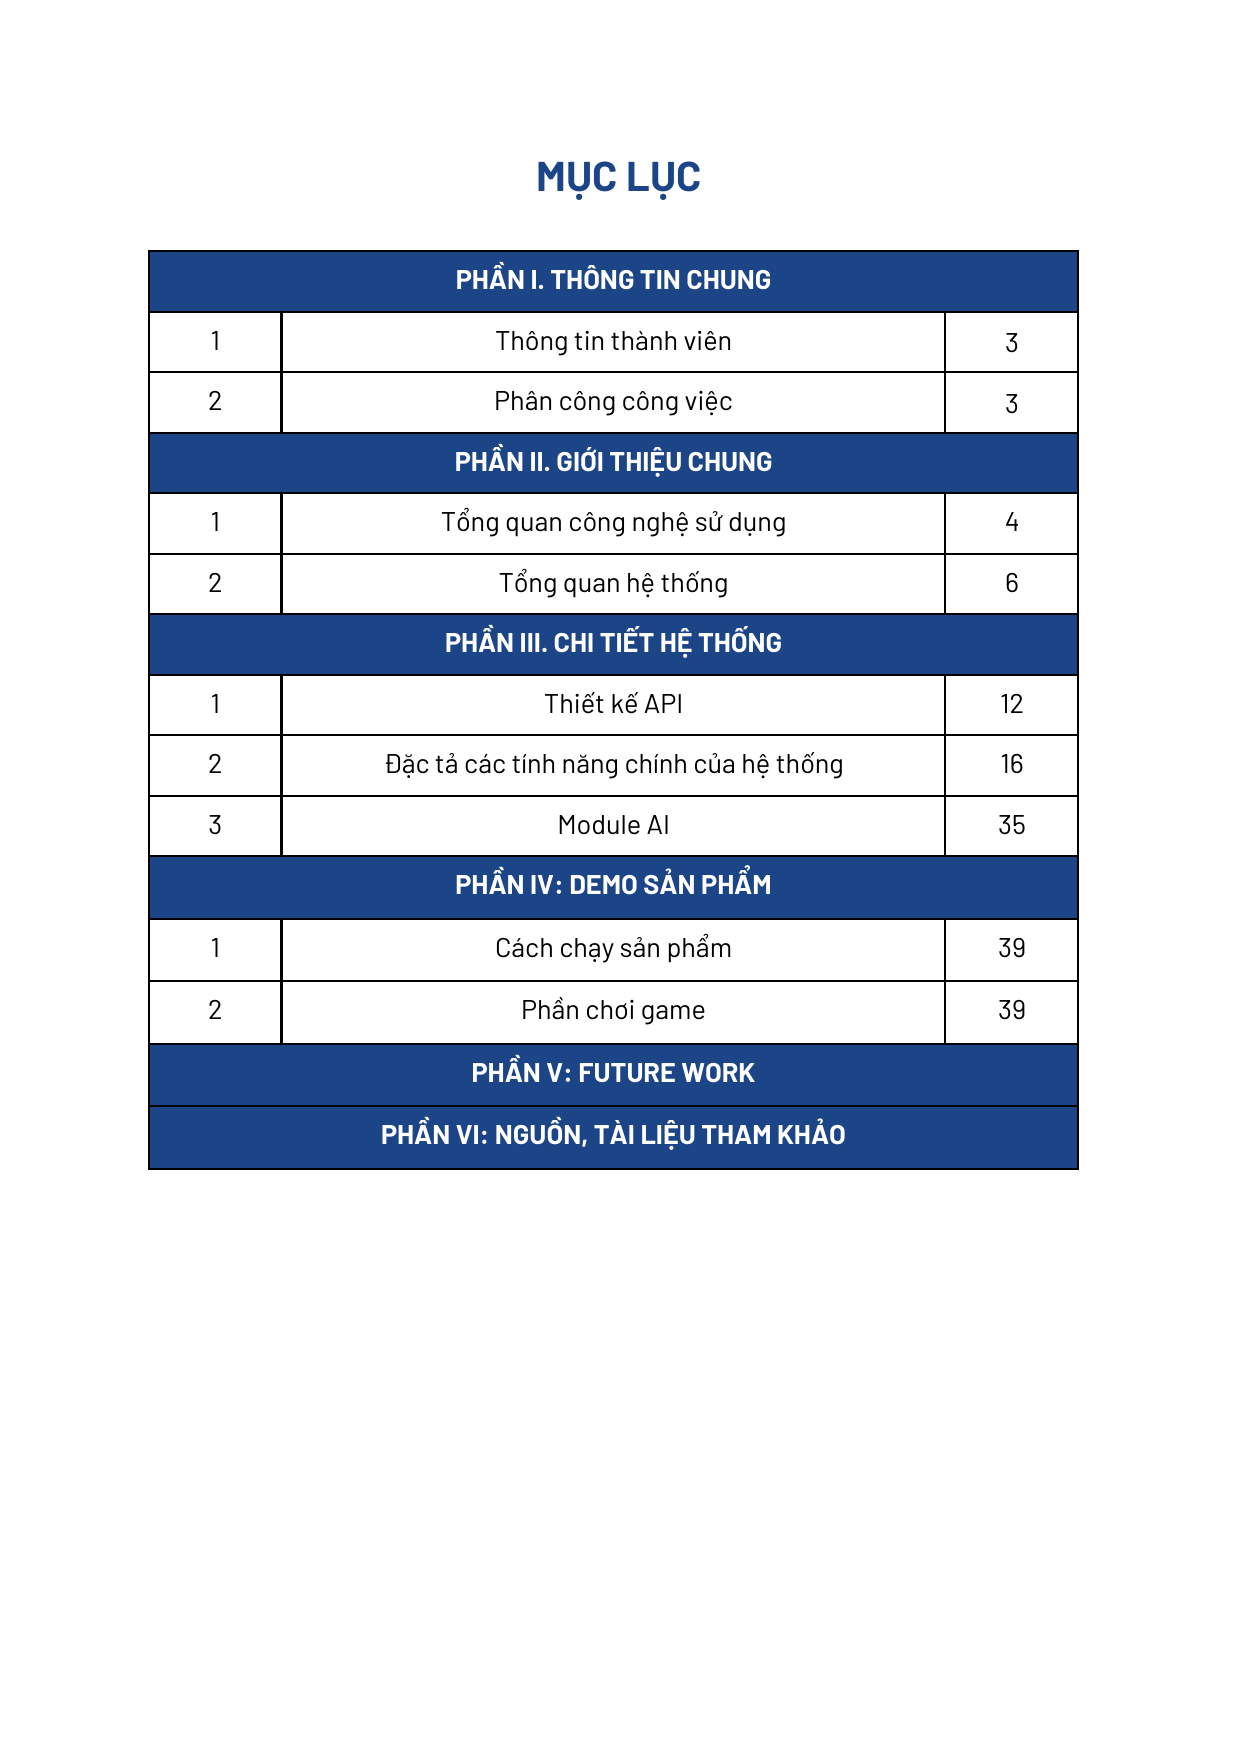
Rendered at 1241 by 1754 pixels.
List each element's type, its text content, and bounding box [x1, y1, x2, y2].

table_cell Phân công công việc [283, 373, 944, 432]
table_cell Tổng quan công nghệ sử dụng [283, 494, 944, 553]
table_cell 2 [150, 736, 280, 795]
table_cell 4 [946, 494, 1077, 553]
table_cell Module AI [283, 797, 944, 855]
table_cell 12 [946, 676, 1077, 734]
table_cell Thiết kế API [283, 676, 944, 734]
table_cell 2 [150, 555, 280, 613]
table_header PHẦN I. THÔNG TIN CHUNG [150, 252, 1077, 311]
table_cell Tổng quan hệ thống [283, 555, 944, 613]
table_cell Thông tin thành viên [283, 313, 944, 371]
table_cell 1 [150, 494, 280, 553]
table_cell 3 [150, 797, 280, 855]
table_cell Đặc tả các tính năng chính của hệ thống [283, 736, 944, 795]
table_cell 16 [946, 736, 1077, 795]
table_cell 1 [150, 920, 280, 980]
text MỤC LỤC [148, 150, 1090, 200]
table_cell 3 [946, 373, 1077, 432]
table_cell PHẦN III. CHI TIẾT HỆ THỐNG [150, 615, 1077, 674]
table_cell 39 [946, 920, 1077, 980]
table_cell Cách chạy sản phẩm [283, 920, 944, 980]
table_cell 1 [150, 676, 280, 734]
table_cell PHẦN VI: NGUỒN, TÀI LIỆU THAM KHẢO [150, 1107, 1077, 1168]
table_cell 1 [150, 313, 280, 371]
table_cell 2 [150, 982, 280, 1043]
table_cell 35 [946, 797, 1077, 855]
table_cell 3 [946, 313, 1077, 371]
table_cell PHẦN IV: DEMO SẢN PHẨM [150, 857, 1077, 918]
table_cell PHẦN II. GIỚI THIỆU CHUNG [150, 434, 1077, 492]
table_cell 6 [946, 555, 1077, 613]
table_cell PHẦN V: FUTURE WORK [150, 1045, 1077, 1105]
table_cell 2 [150, 373, 280, 432]
table_cell 39 [946, 982, 1077, 1043]
table_cell Phần chơi game [283, 982, 944, 1043]
